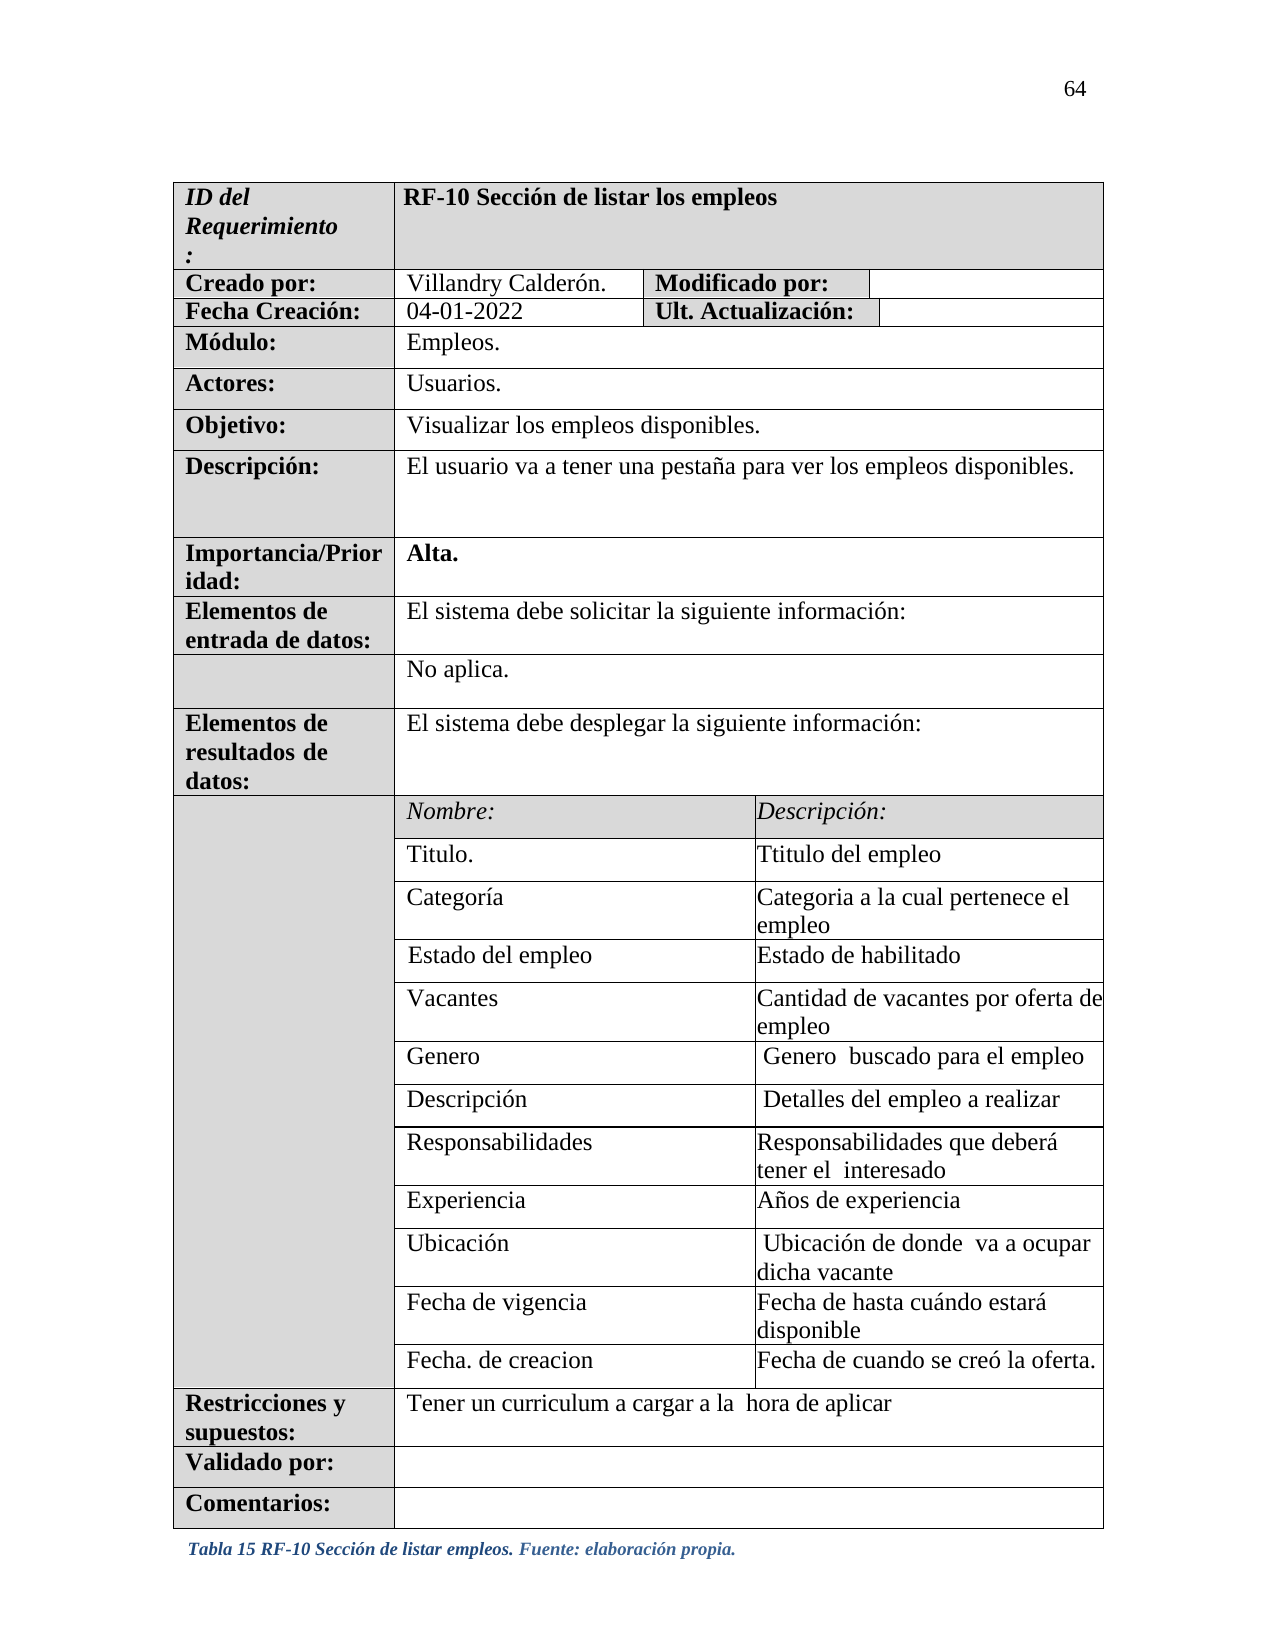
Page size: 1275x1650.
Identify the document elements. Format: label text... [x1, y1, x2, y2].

table_cell [870, 270, 1103, 297]
table_cell 04-01-2022 [395, 299, 643, 326]
table_cell Nombre: [395, 796, 755, 838]
table_cell Genero buscado para el empleo [756, 1042, 1103, 1083]
table_cell Categoría [395, 882, 755, 939]
table_cell Categoria a la cual pertenece el empleo [756, 882, 1103, 939]
table_cell Genero [395, 1042, 755, 1083]
table_cell Ubicación de donde va a ocupar dicha vacante [756, 1229, 1103, 1286]
table_cell [395, 1447, 1103, 1487]
table_cell Módulo: [174, 327, 394, 367]
table_cell Villandry Calderón. [395, 270, 643, 297]
table_cell Fecha de hasta cuándo estará disponible [756, 1287, 1103, 1344]
table_cell Elementos de entrada de datos: [174, 597, 394, 654]
table_cell Fecha de cuando se creó la oferta. [756, 1345, 1103, 1387]
table_cell Años de experiencia [756, 1186, 1103, 1228]
table_cell No aplica. [395, 655, 1103, 708]
table_cell Empleos. [395, 327, 1103, 367]
table_cell Elementos de resultados de datos: [174, 709, 394, 795]
table_cell Descripción: [174, 451, 394, 537]
table_cell Visualizar los empleos disponibles. [395, 410, 1103, 450]
table_cell Estado de habilitado [756, 940, 1103, 982]
table_cell [174, 796, 394, 1387]
table_cell Ubicación [395, 1229, 755, 1286]
table_cell Fecha. de creacion [395, 1345, 755, 1387]
table_cell Responsabilidades [395, 1128, 755, 1185]
table_cell Fecha de vigencia [395, 1287, 755, 1344]
text Tabla 15 RF-10 Sección de listar empleos. Fuente: elaboración propia. [187, 1538, 1099, 1559]
table_cell Responsabilidades que deberá tener el interesado [756, 1128, 1103, 1185]
table_cell [174, 655, 394, 708]
table_cell Validado por: [174, 1447, 394, 1487]
table_cell Importancia/Prior idad: [174, 538, 394, 596]
table_cell Usuarios. [395, 369, 1103, 409]
table_cell Fecha Creación: [174, 299, 394, 326]
table_cell Descripción [395, 1085, 755, 1126]
table_cell Comentarios: [174, 1488, 394, 1528]
table_cell El sistema debe solicitar la siguiente información: [395, 597, 1103, 654]
table_cell Actores: [174, 369, 394, 409]
table_cell Ttitulo del empleo [756, 839, 1103, 881]
table_cell [880, 299, 1103, 326]
table_cell Descripción: [756, 796, 1103, 838]
table_cell Tener un curriculum a cargar a la hora de aplicar [395, 1389, 1103, 1446]
table_cell El usuario va a tener una pestaña para ver los empleos disponibles. [395, 451, 1103, 537]
table_cell Cantidad de vacantes por oferta de empleo [756, 983, 1103, 1041]
table_header RF-10 Sección de listar los empleos [395, 183, 1103, 269]
table_cell Estado del empleo [395, 940, 755, 982]
table_cell Objetivo: [174, 410, 394, 450]
table_cell Vacantes [395, 983, 755, 1041]
table_cell Creado por: [174, 270, 394, 297]
table_cell Ult. Actualización: [644, 299, 879, 326]
table_cell El sistema debe desplegar la siguiente información: [395, 709, 1103, 795]
table_header ID del Requerimiento: [174, 183, 394, 269]
table_cell Titulo. [395, 839, 755, 881]
table_cell Restricciones y supuestos: [174, 1389, 394, 1446]
table_cell Modificado por: [644, 270, 869, 297]
table_cell Experiencia [395, 1186, 755, 1228]
table_cell Alta. [395, 538, 1103, 596]
table_cell Detalles del empleo a realizar [756, 1085, 1103, 1126]
table_cell [395, 1488, 1103, 1528]
